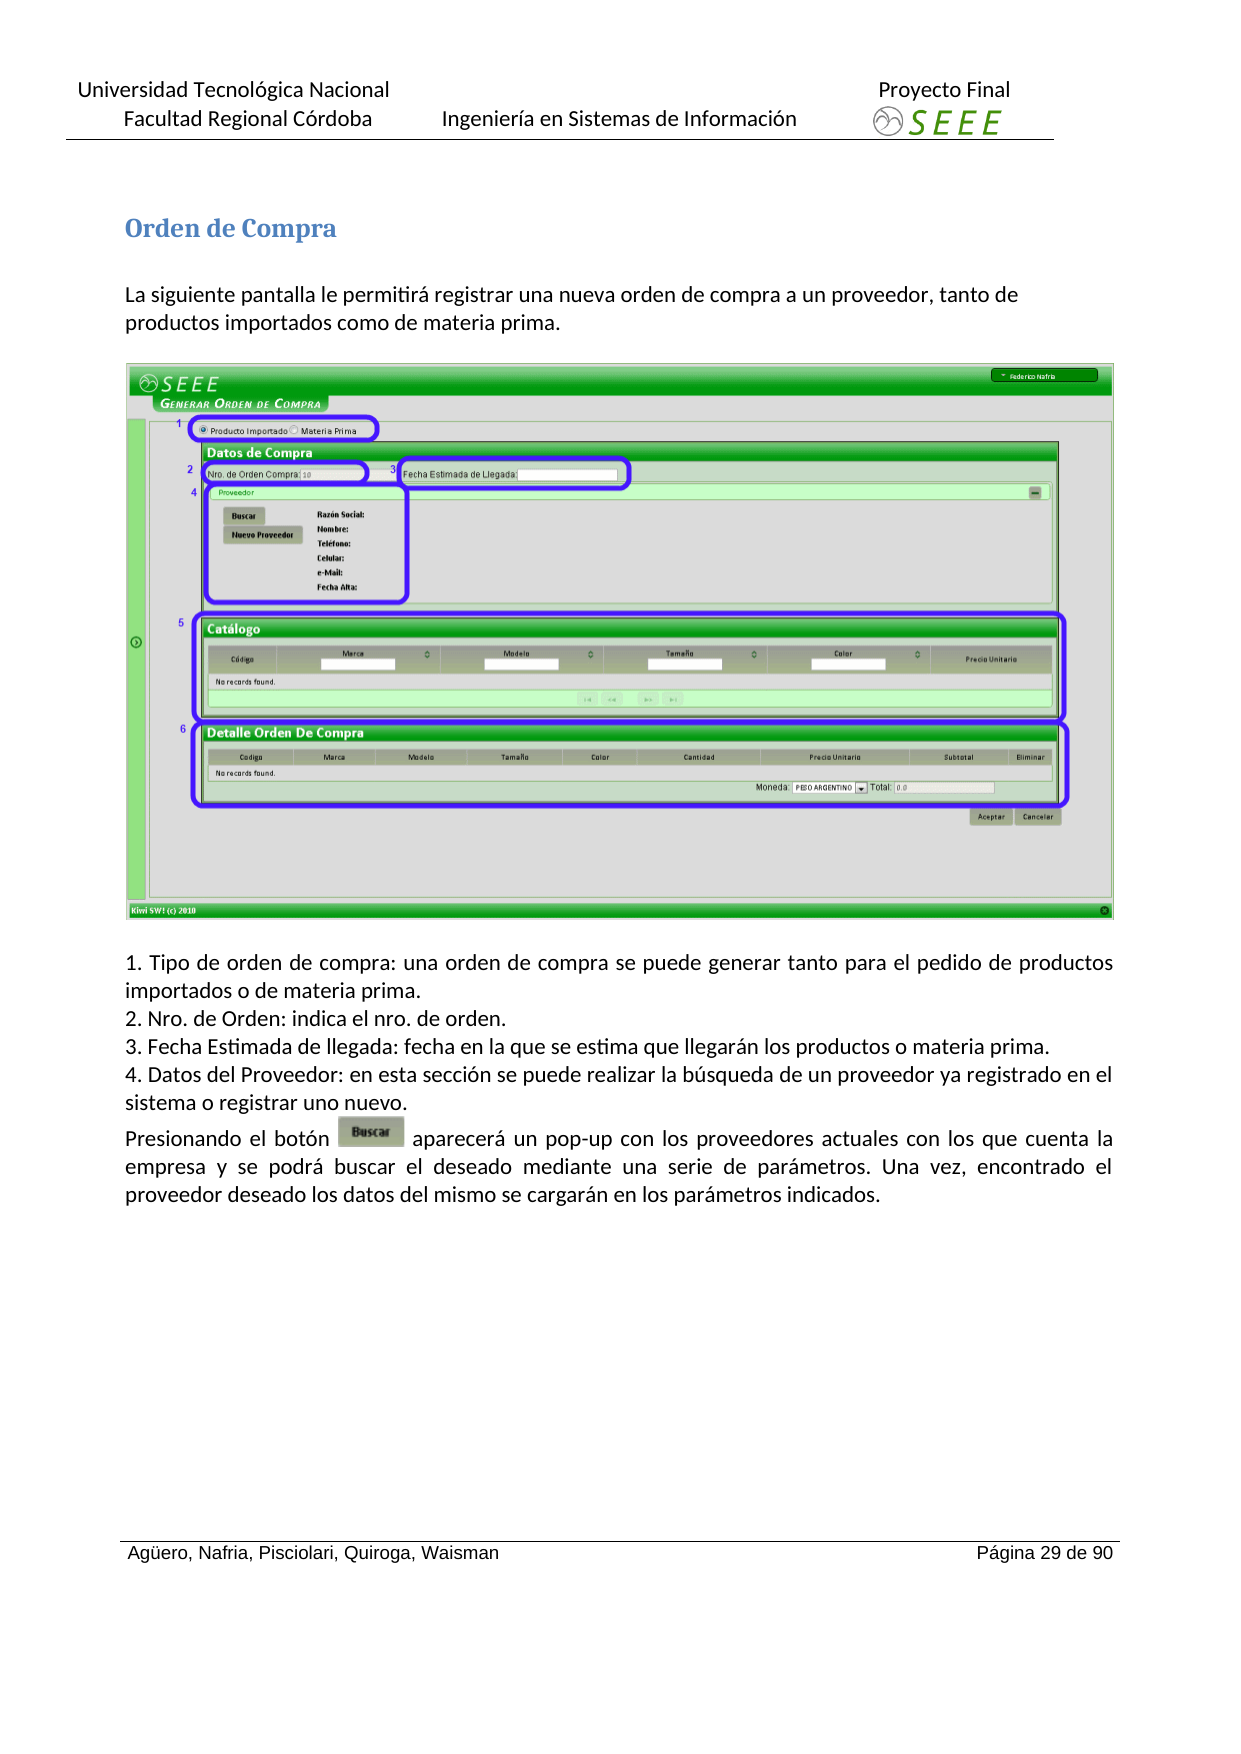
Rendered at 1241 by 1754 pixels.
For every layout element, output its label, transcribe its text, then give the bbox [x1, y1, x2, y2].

picture [338, 1116, 405, 1147]
text 3. Fecha Estimada de llegada: fecha en la que se estima que llegarán los productos o materia prima. [125, 1032, 1115, 1060]
text 4. Datos del Proveedor: en esta sección se puede realizar la búsqueda de un proveedor ya registrado en el sistema o registrar uno nuevo. [125, 1060, 1115, 1116]
text 1. Tipo de orden de compra: una orden de compra se puede generar tanto para el pedido de productos importados o de materia prima. [125, 948, 1115, 1004]
picture [126, 363, 1114, 920]
picture [873, 103, 1004, 139]
text La siguiente pantalla le permitirá registrar una nueva orden de compra a un proveedor, tanto de productos importados como de materia prima. [125, 280, 1115, 336]
subtitle Orden de Compra [125, 213, 1115, 244]
text 2. Nro. de Orden: indica el nro. de orden. [125, 1004, 1115, 1032]
text Presionando el botón aparecerá un pop-up con los proveedores actuales con los que cuenta la empresa y se podrá buscar el deseado mediante una serie de parámetros. Una vez, encontrado el proveedor deseado los datos del mismo se cargarán en los parámetros indicados. [125, 1116, 1115, 1208]
